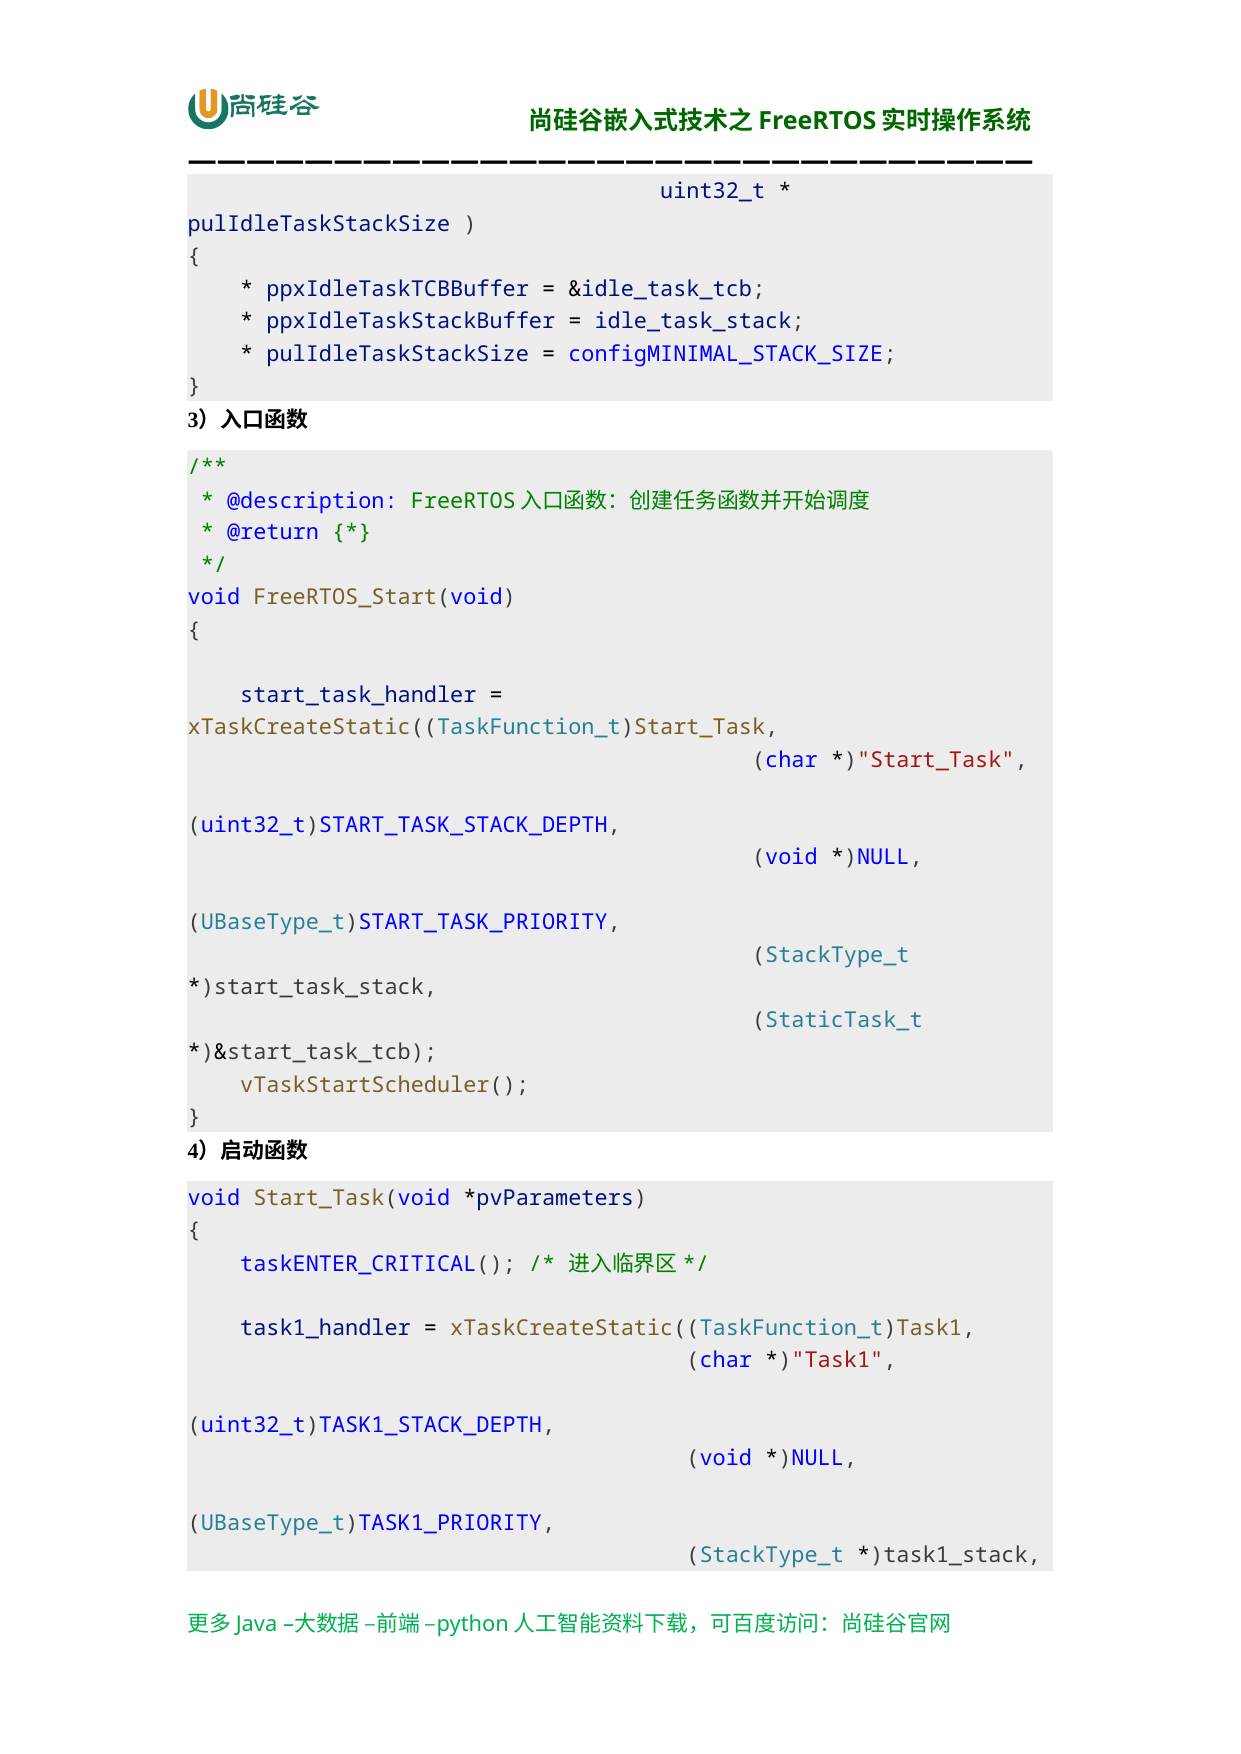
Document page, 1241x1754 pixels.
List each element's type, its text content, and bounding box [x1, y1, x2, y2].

picture [187, 88, 321, 130]
text /** [187, 450, 1053, 482]
text (uint32_t)TASK1_STACK_DEPTH, [187, 1376, 1053, 1441]
text { [187, 1213, 1053, 1246]
text start_task_handler = xTaskCreateStatic((TaskFunction_t)Start_Task, [187, 677, 1053, 742]
text * ppxIdleTaskTCBBuffer = &idle_task_tcb; [187, 271, 1053, 304]
text */ [187, 547, 1053, 580]
text taskENTER_CRITICAL(); /* 进入临界区 */ [187, 1246, 1053, 1278]
text } [187, 369, 1053, 401]
text (UBaseType_t)START_TASK_PRIORITY, [187, 872, 1053, 937]
text (void *)NULL, [187, 1441, 1053, 1473]
text (StackType_t *)start_task_stack, [187, 937, 1053, 1002]
text 启动函数 [187, 1132, 1053, 1165]
text void Start_Task(void *pvParameters) [187, 1181, 1053, 1213]
text vTaskStartScheduler(); [187, 1067, 1053, 1100]
text (char *)"Task1", [187, 1343, 1053, 1376]
text (UBaseType_t)TASK1_PRIORITY, [187, 1473, 1053, 1538]
text } [187, 1100, 1053, 1132]
text (char *)"Start_Task", [187, 742, 1053, 775]
text task1_handler = xTaskCreateStatic((TaskFunction_t)Task1, [187, 1311, 1053, 1343]
text { [187, 612, 1053, 645]
text * @description: FreeRTOS入口函数：创建任务函数并开始调度 [187, 482, 1053, 515]
text * pulIdleTaskStackSize = configMINIMAL_STACK_SIZE; [187, 336, 1053, 369]
text (StaticTask_t *)&start_task_tcb); [187, 1002, 1053, 1067]
text (void *)NULL, [187, 840, 1053, 872]
text 入口函数 [187, 401, 1053, 434]
text * @return {*} [187, 515, 1053, 547]
text (StackType_t *)task1_stack, [187, 1538, 1053, 1571]
text * ppxIdleTaskStackBuffer = idle_task_stack; [187, 304, 1053, 336]
text uint32_t * pulIdleTaskStackSize ) [187, 174, 1053, 239]
text void FreeRTOS_Start(void) [187, 580, 1053, 612]
text { [187, 239, 1053, 271]
text (uint32_t)START_TASK_STACK_DEPTH, [187, 775, 1053, 840]
